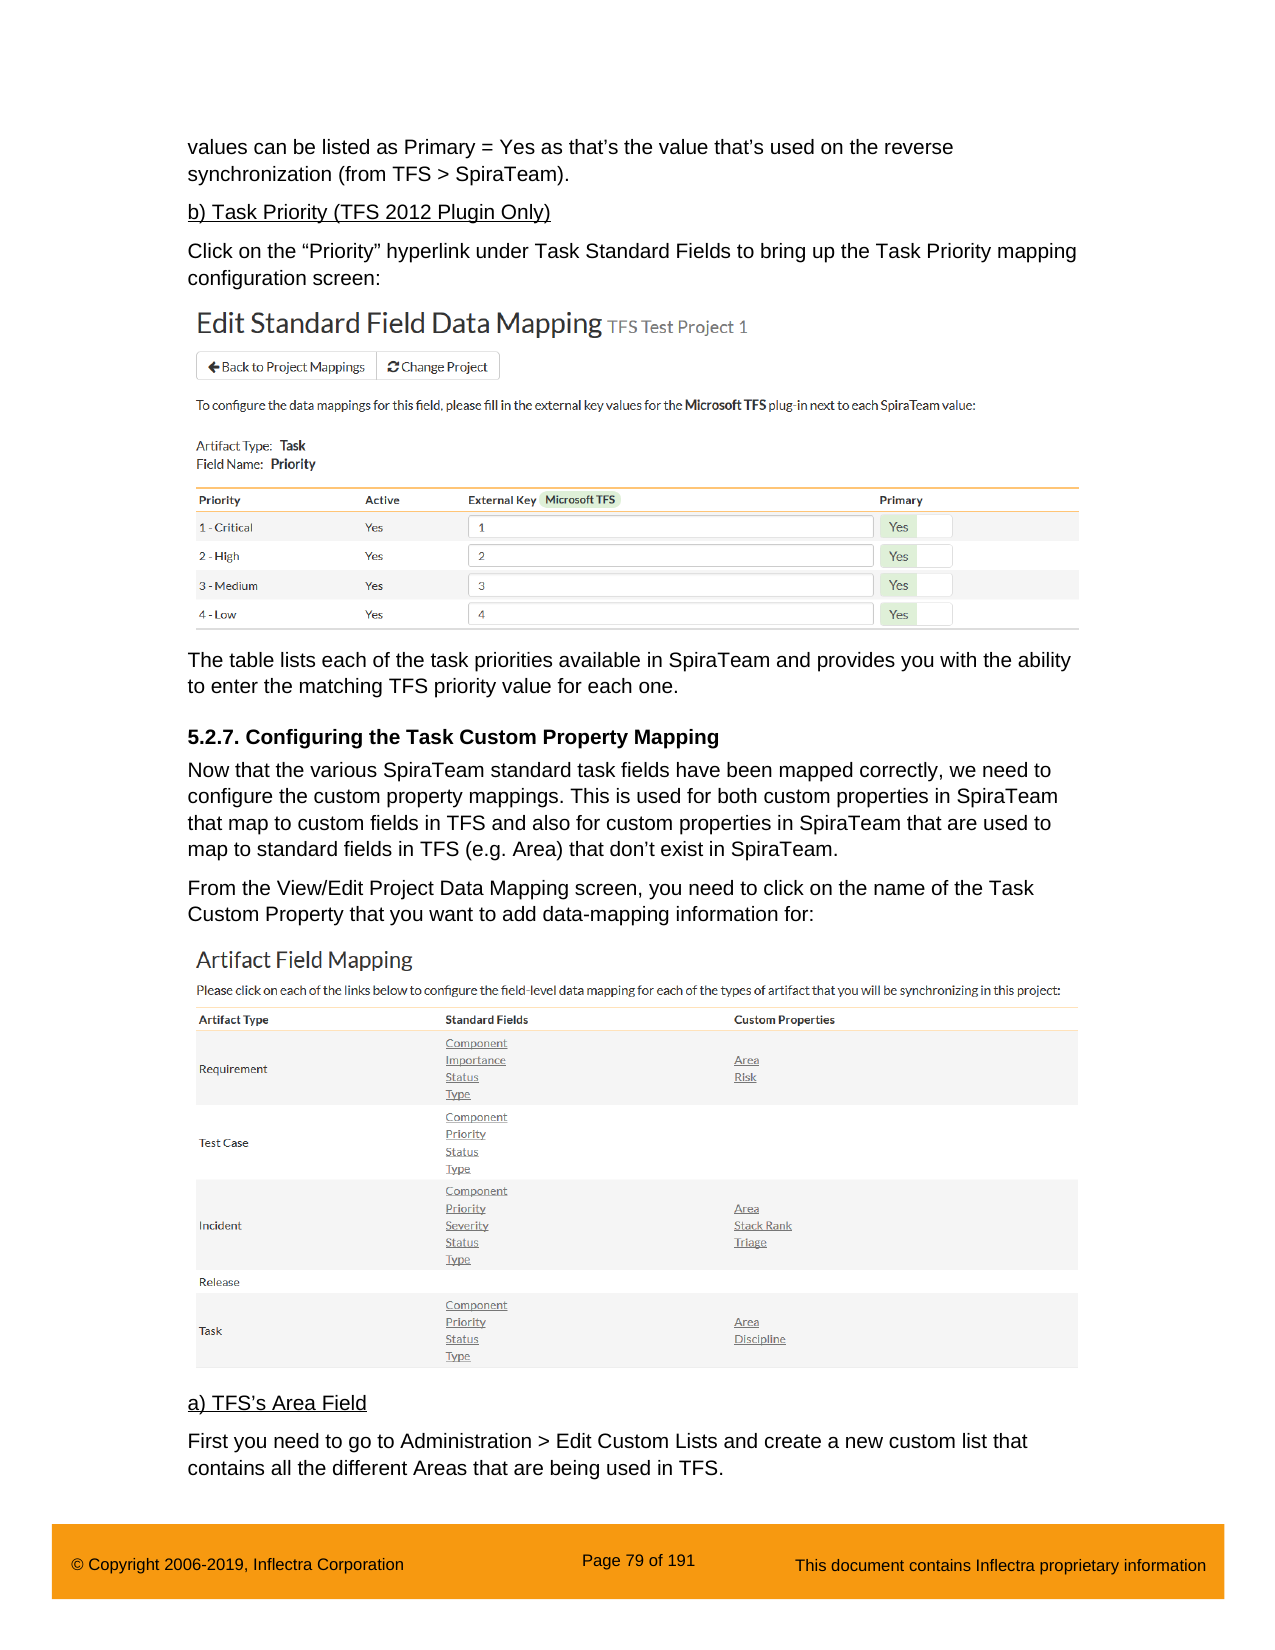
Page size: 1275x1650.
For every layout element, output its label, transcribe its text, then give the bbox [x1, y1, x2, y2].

text First you need to go to Administration > Edit Custom Lists and create a new custom list that contains all the different Areas that are being used in TFS. [187, 1429, 1087, 1479]
text Click on the “Priority” hyperlink under Task Standard Fields to bring up the Task Priority mapping configuration screen: [187, 239, 1087, 289]
text a) TFS’s Area Field [187, 1390, 1087, 1414]
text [187, 135, 1087, 185]
text Now that the various SpiraTeam standard task fields have been mapped correctly, we need to configure the custom property mappings. This is used for both custom properties in SpiraTeam that map to custom fields in TFS and also for custom properties in SpiraTeam that are used to map to standard fields in TFS (e.g. Area) that don’t exist in SpiraTeam. [187, 758, 1087, 861]
text The table lists each of the task priorities available in SpiraTeam and provides you with the ability to enter the matching TFS priority value for each one. [187, 647, 1087, 698]
text From the View/Edit Project Data Mapping screen, you need to click on the name of the Task Custom Property that you want to add data-mapping information for: [187, 876, 1087, 926]
picture [187, 940, 1088, 1376]
picture [187, 304, 1088, 633]
subtitle 5.2.7. Configuring the Task Custom Property Mapping [187, 725, 1087, 749]
text b) Task Priority (TFS 2012 Plugin Only) [187, 200, 1087, 224]
